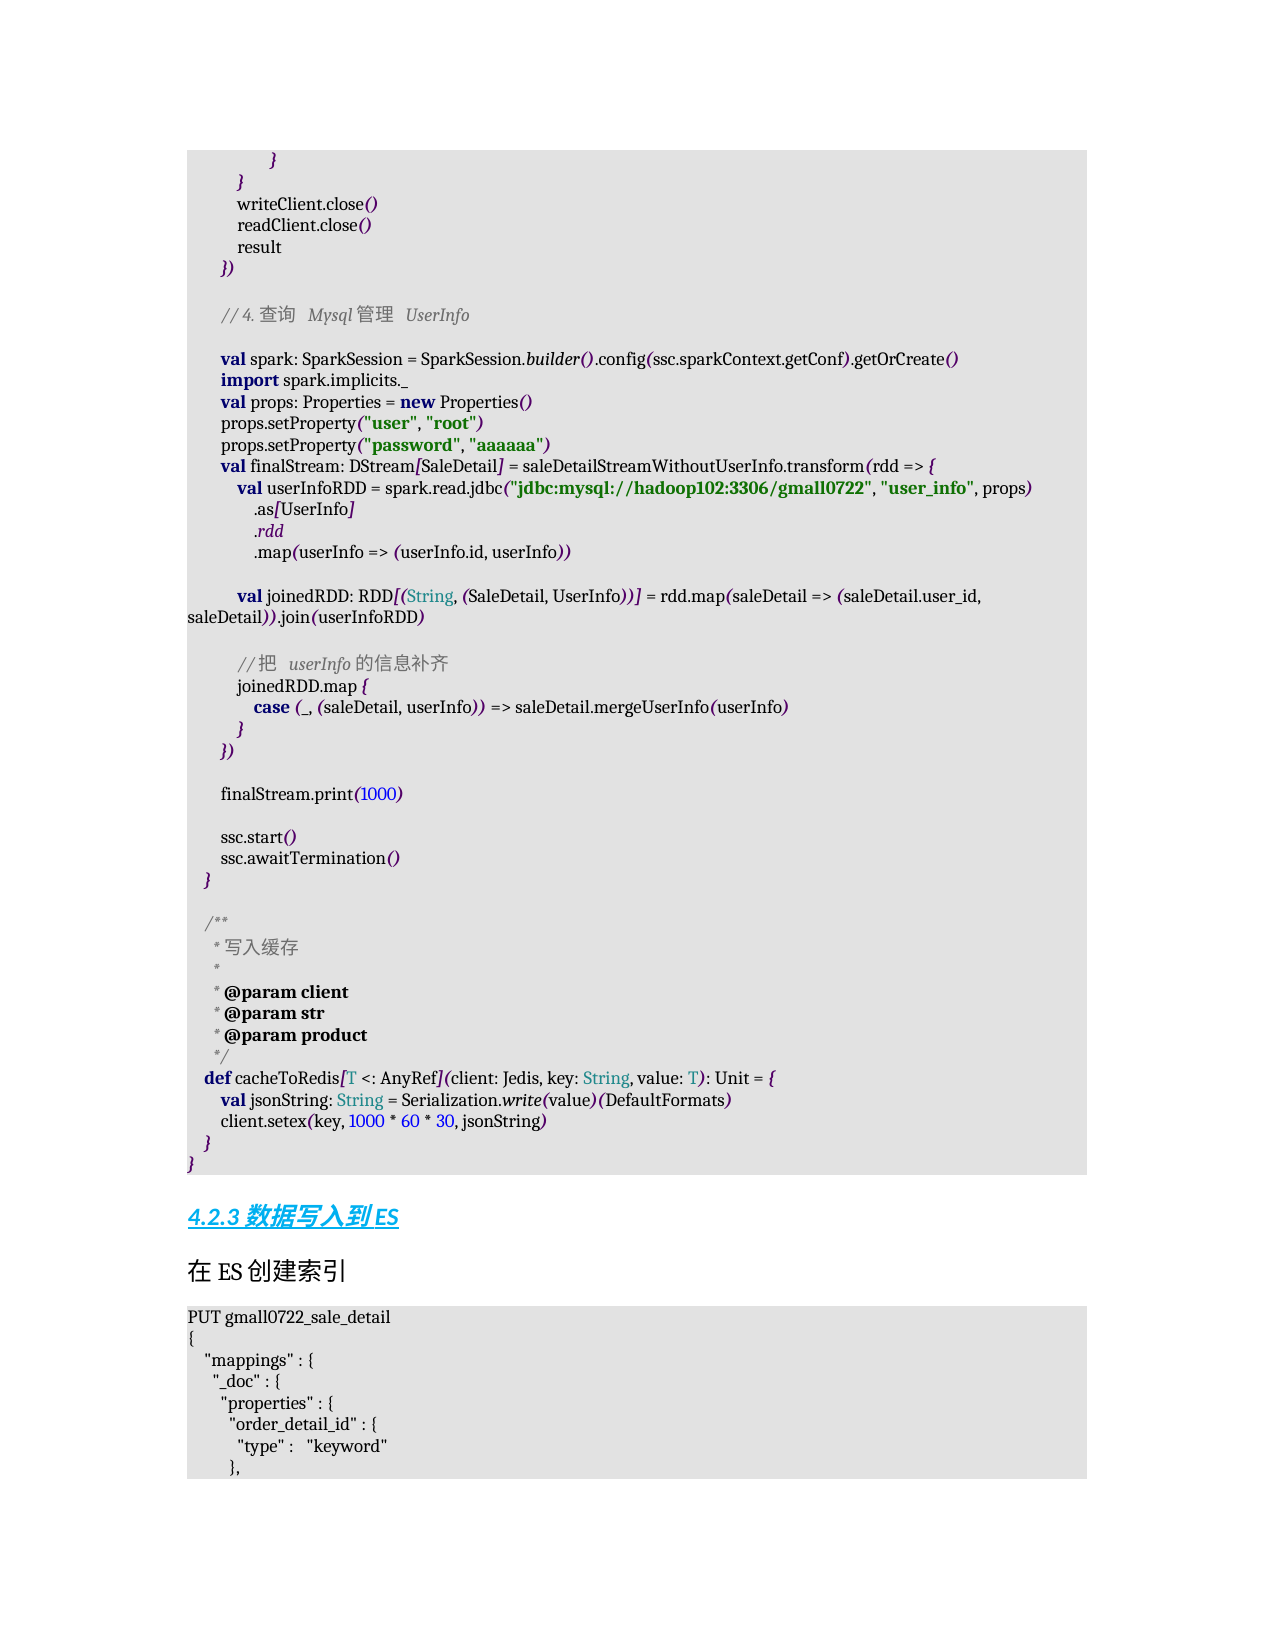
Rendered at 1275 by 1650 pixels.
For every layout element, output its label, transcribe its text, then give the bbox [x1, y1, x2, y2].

text props.setProperty("password", "aaaaaa") [187, 434, 1087, 456]
text } [187, 150, 1087, 172]
text } [187, 1132, 1087, 1154]
text "order_detail_id" : { [187, 1414, 1087, 1436]
text writeClient.close() [187, 193, 1087, 215]
text * 写入缓存 [187, 934, 1087, 960]
text * @param str [187, 1003, 1087, 1024]
text } [187, 718, 1087, 740]
text .map(userInfo => (userInfo.id, userInfo)) [187, 542, 1087, 564]
text { [187, 1328, 1087, 1349]
text /** [187, 913, 1087, 934]
text }) [187, 740, 1087, 762]
text 在ES创建索引 [187, 1251, 1087, 1287]
text } [187, 1154, 1087, 1175]
text case (_, (saleDetail, userInfo)) => saleDetail.mergeUserInfo(userInfo) [187, 697, 1087, 718]
text * @param client [187, 981, 1087, 1003]
text // 把 userInfo 的信息补齐 [187, 650, 1087, 675]
text props.setProperty("user", "root") [187, 413, 1087, 434]
text * [187, 960, 1087, 981]
text ssc.awaitTermination() [187, 848, 1087, 869]
text "type" : "keyword" [187, 1436, 1087, 1457]
text .as[UserInfo] [187, 499, 1087, 521]
text PUT gmall0722_sale_detail [187, 1306, 1087, 1328]
text } [187, 869, 1087, 891]
text joinedRDD.map { [187, 675, 1087, 697]
text }) [187, 258, 1087, 279]
text val spark: SparkSession = SparkSession.builder().config(ssc.sparkContext.getConf).getOrCreate() [187, 348, 1087, 369]
text result [187, 236, 1087, 258]
text "properties" : { [187, 1392, 1087, 1414]
text val finalStream: DStream[SaleDetail] = saleDetailStreamWithoutUserInfo.transform(rdd => { [187, 456, 1087, 477]
text client.setex(key, 1000 * 60 * 30, jsonString) [187, 1111, 1087, 1132]
text val props: Properties = new Properties() [187, 391, 1087, 413]
text .rdd [187, 521, 1087, 542]
text readClient.close() [187, 215, 1087, 236]
text */ [187, 1046, 1087, 1067]
text * @param product [187, 1024, 1087, 1046]
text ssc.start() [187, 826, 1087, 848]
subtitle 4.2.3 数据写入到ES [187, 1196, 1087, 1232]
text def cacheToRedis[T <: AnyRef](client: Jedis, key: String, value: T): Unit = { [187, 1067, 1087, 1089]
text val userInfoRDD = spark.read.jdbc("jdbc:mysql://hadoop102:3306/gmall0722", "user_info", props) [187, 477, 1087, 499]
text } [187, 172, 1087, 193]
text "_doc" : { [187, 1371, 1087, 1392]
text val joinedRDD: RDD[(String, (SaleDetail, UserInfo))] = rdd.map(saleDetail => (saleDetail.user_id, saleDetail)).join(userInfoRDD) [187, 585, 1087, 628]
text val jsonString: String = Serialization.write(value)(DefaultFormats) [187, 1089, 1087, 1111]
text import spark.implicits._ [187, 369, 1087, 391]
text "mappings" : { [187, 1349, 1087, 1371]
text finalStream.print(1000) [187, 783, 1087, 805]
text // 4. 查询 Mysql 管理 UserInfo [187, 301, 1087, 326]
text }, [187, 1457, 1087, 1479]
